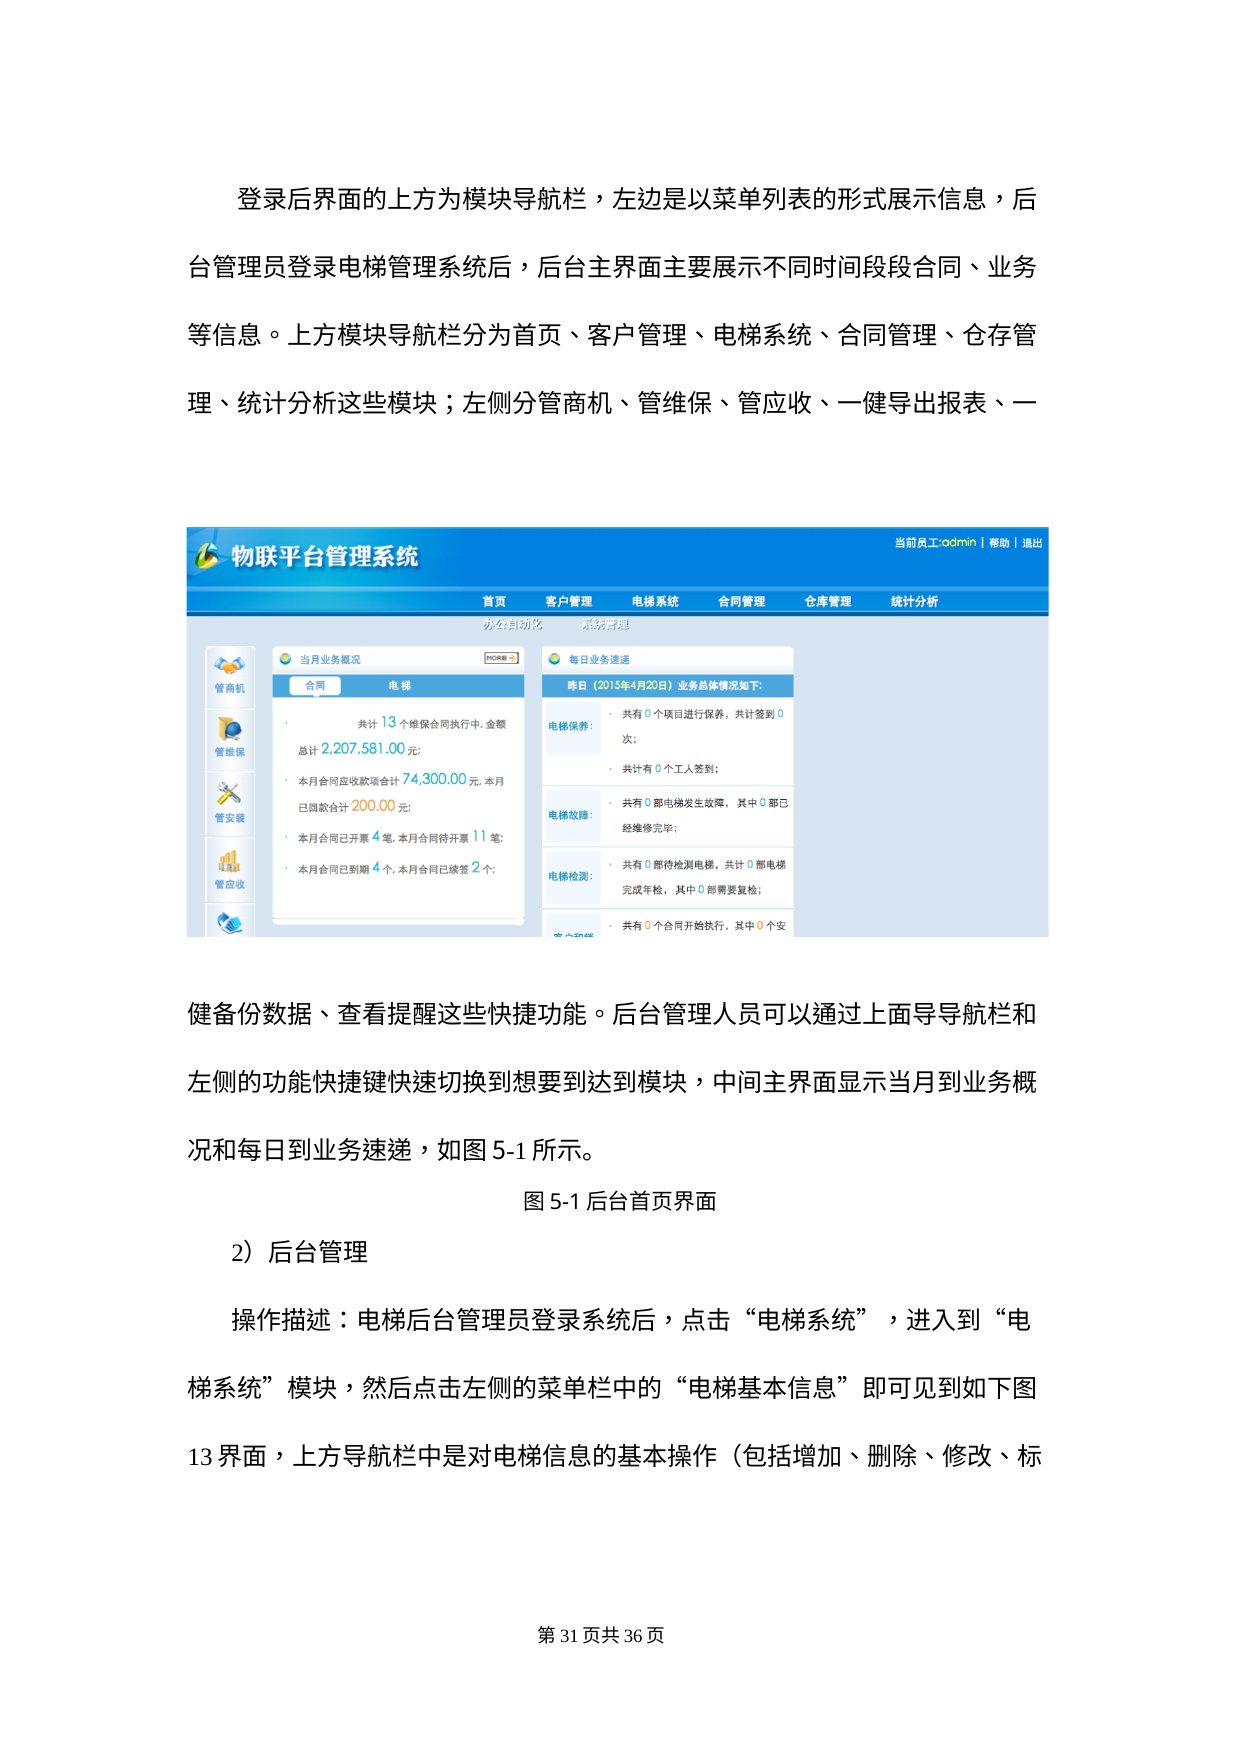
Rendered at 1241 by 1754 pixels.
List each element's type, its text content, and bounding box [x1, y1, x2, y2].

picture [187, 527, 1047, 937]
text 图5-1后台首页界面 [187, 1183, 1053, 1217]
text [187, 1284, 1053, 1488]
text 2）后台管理 [187, 1217, 1053, 1284]
